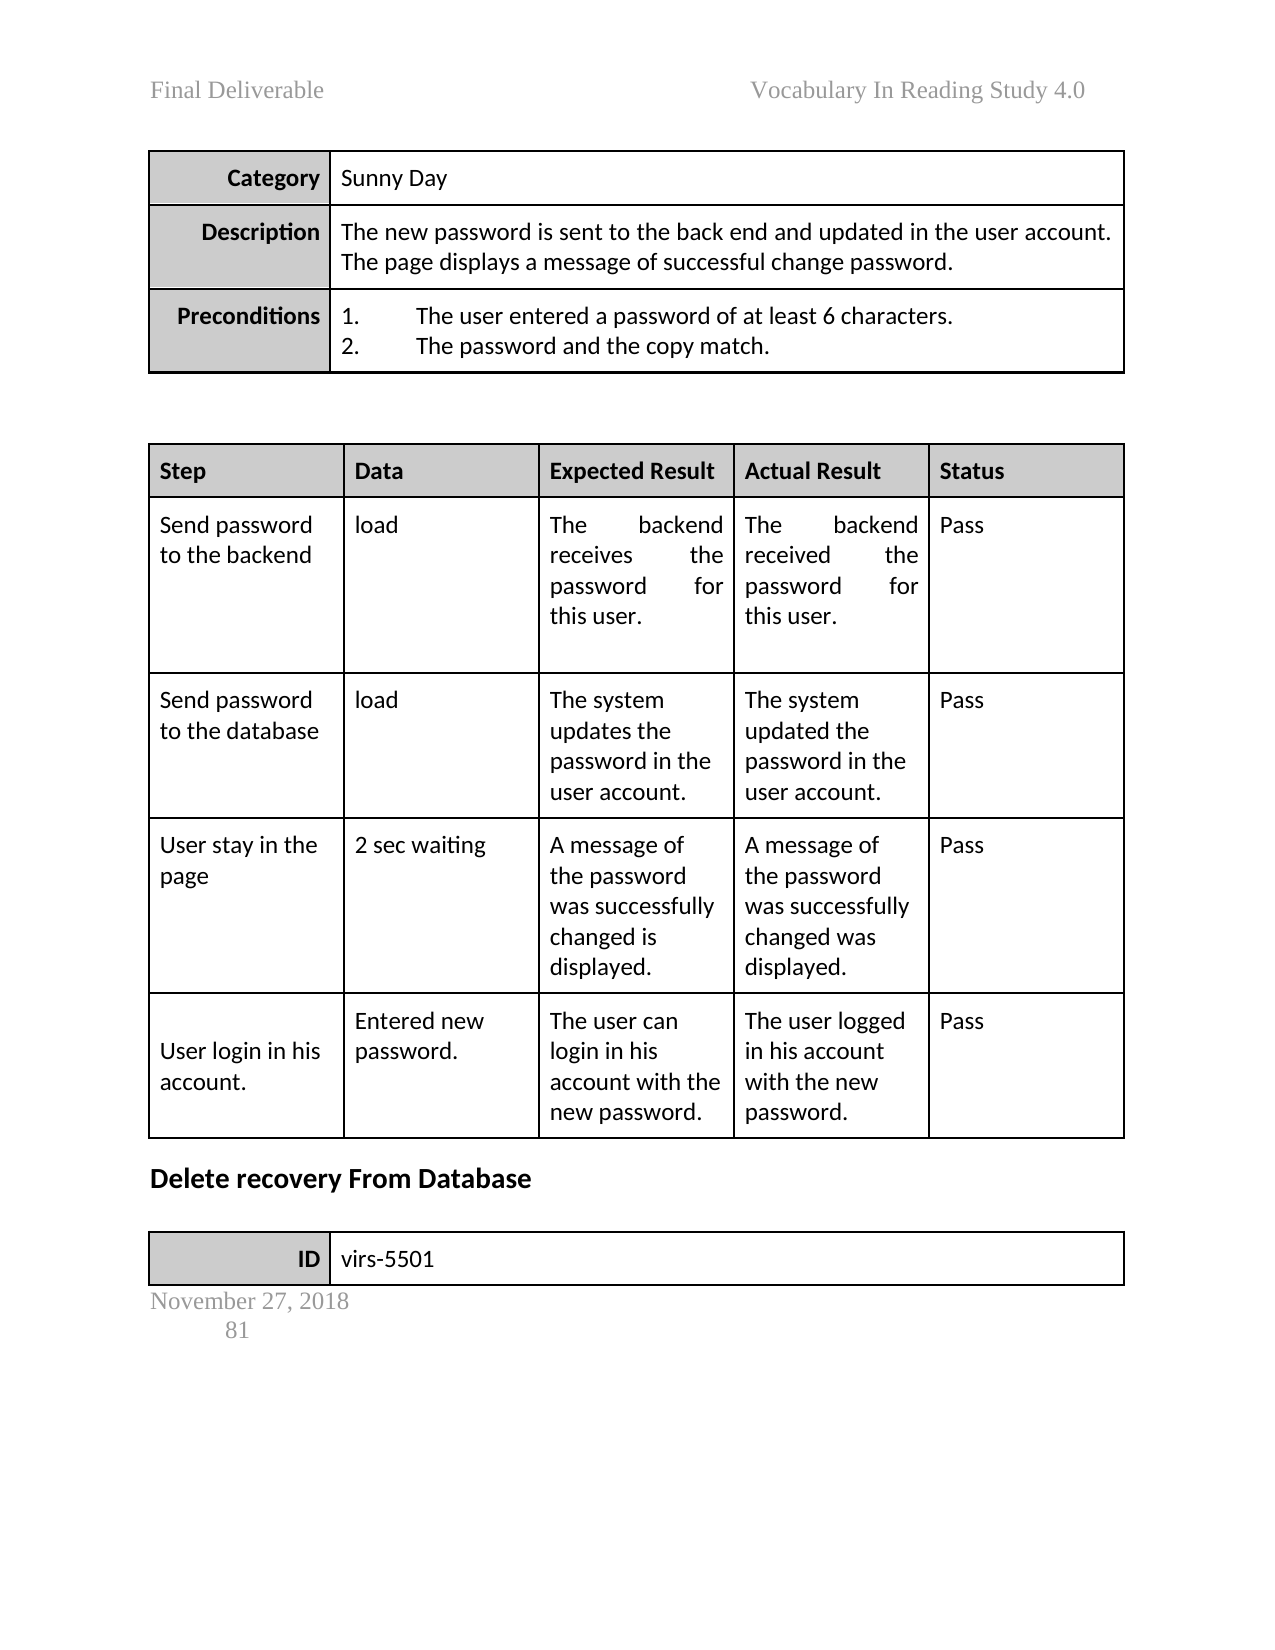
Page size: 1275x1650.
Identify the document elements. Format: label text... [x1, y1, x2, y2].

table_cell Send password to the database [150, 674, 343, 817]
table_cell The system updated the password in the user account. [735, 674, 928, 817]
table_cell The user can login in his account with the new password. [540, 994, 733, 1137]
table_cell Preconditions [150, 290, 329, 371]
table_cell Sunny Day [331, 152, 1123, 203]
table_cell Description [150, 206, 329, 287]
table_cell Entered new password. [345, 994, 538, 1137]
table_cell The new password is sent to the back end and updated in the user account. The page displays a message of successful change password. [331, 206, 1123, 287]
table_cell Pass [930, 498, 1123, 672]
subtitle Delete recovery From Database [150, 1160, 1125, 1196]
table_header Step [150, 445, 343, 496]
table_header virs-5501 [331, 1233, 1123, 1284]
table_cell The system updates the password in the user account. [540, 674, 733, 817]
table_header ID [150, 1233, 329, 1284]
table_cell load [345, 674, 538, 817]
table_header Data [345, 445, 538, 496]
table_cell load [345, 498, 538, 672]
table_cell Pass [930, 674, 1123, 817]
table_cell The backend received the password for this user. [735, 498, 928, 672]
table_cell 2 sec waiting [345, 819, 538, 992]
table_cell Category [150, 152, 329, 203]
table_cell A message of the password was successfully changed was displayed. [735, 819, 928, 992]
table_header Expected Result [540, 445, 733, 496]
table_cell Pass [930, 819, 1123, 992]
table_cell User stay in the page [150, 819, 343, 992]
table_cell 1. The user entered a password of at least 6 characters. 2. The password and the copy match. [331, 290, 1123, 371]
table_cell The backend receives the password for this user. [540, 498, 733, 672]
table_header Status [930, 445, 1123, 496]
table_cell Send password to the backend [150, 498, 343, 672]
table_header Actual Result [735, 445, 928, 496]
table_cell The user logged in his account with the new password. [735, 994, 928, 1137]
table_cell Pass [930, 994, 1123, 1137]
table_cell A message of the password was successfully changed is displayed. [540, 819, 733, 992]
table_cell User login in his account. [150, 994, 343, 1137]
